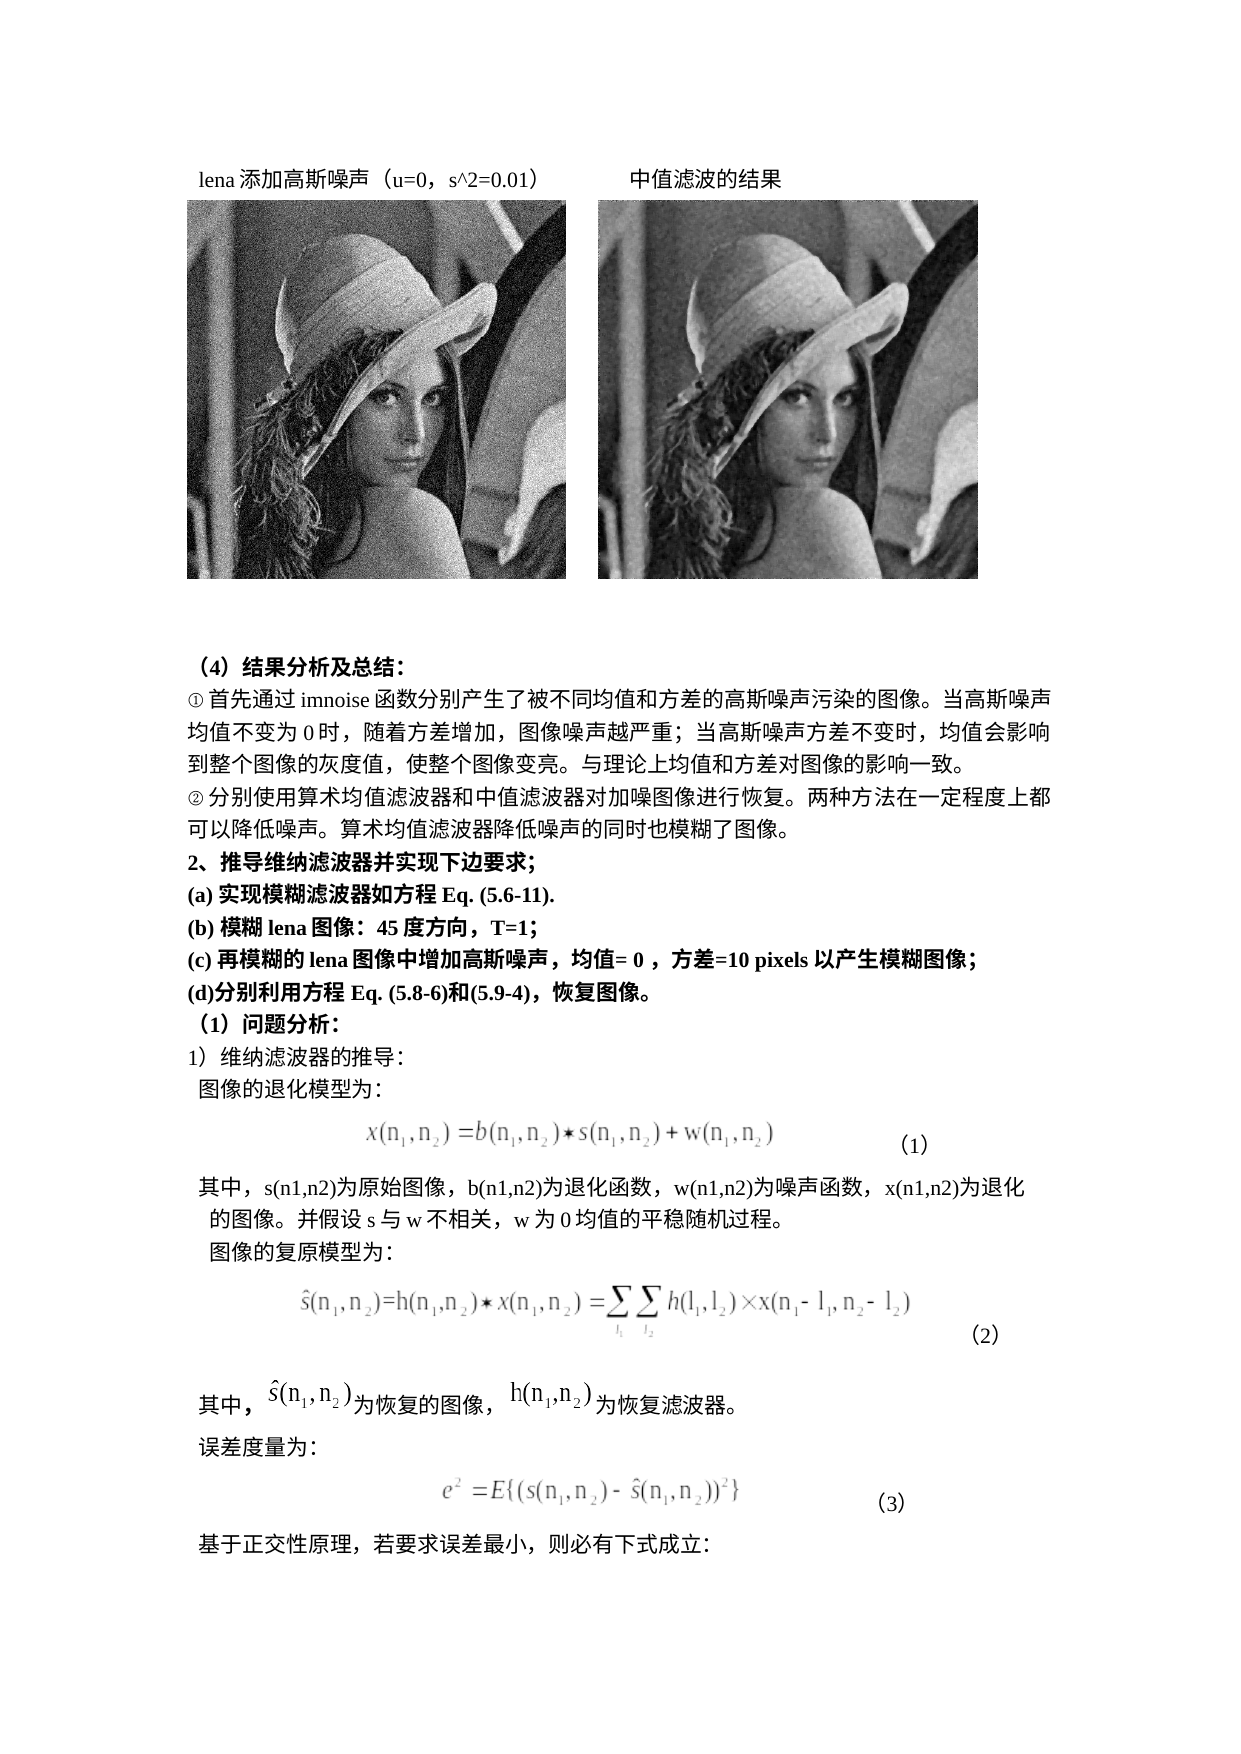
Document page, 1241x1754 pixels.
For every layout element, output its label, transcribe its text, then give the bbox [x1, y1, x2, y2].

text ②分别使用算术均值滤波器和中值滤波器对加噪图像进行恢复。两种方法在一定程度上都可以降低噪声。算术均值滤波器降低噪声的同时也模糊了图像。 [187, 779, 1053, 844]
text （4）结果分析及总结： [187, 649, 1053, 682]
text 其中，为恢复的图像，为恢复滤波器。 [187, 1364, 1053, 1429]
text 基于正交性原理，若要求误差最小，则必有下式成立： [187, 1527, 1053, 1559]
text (a) 实现模糊滤波器如方程Eq. (5.6-11). [187, 877, 1053, 909]
text (d)分别利用方程 Eq. (5.8-6)和(5.9-4)，恢复图像。 [187, 974, 1053, 1007]
text 1）维纳滤波器的推导： [187, 1039, 1053, 1072]
text (c) 再模糊的lena图像中增加高斯噪声，均值= 0 ，方差=10 pixels 以产生模糊图像； [187, 942, 1053, 974]
text 图像的退化模型为： [187, 1072, 1053, 1104]
text （1）问题分析： [187, 1007, 1053, 1039]
text 图像的复原模型为： [187, 1234, 1053, 1267]
text 误差度量为： [187, 1429, 1053, 1462]
text ①首先通过imnoise函数分别产生了被不同均值和方差的高斯噪声污染的图像。当高斯噪声均值不变为0时，随着方差增加，图像噪声越严重；当高斯噪声方差不变时，均值会影响到整个图像的灰度值，使整个图像变亮。与理论上均值和方差对图像的影响一致。 [187, 682, 1053, 779]
text (b) 模糊lena图像：45度方向，T=1； [187, 909, 1053, 942]
text （2） [187, 1267, 1053, 1364]
text （3） [187, 1462, 1053, 1527]
text 的图像。并假设s与w不相关，w为0均值的平稳随机过程。 [187, 1202, 1053, 1234]
picture [598, 200, 978, 579]
picture [187, 200, 566, 579]
text 其中，s(n1,n2)为原始图像，b(n1,n2)为退化函数，w(n1,n2)为噪声函数，x(n1,n2)为退化 [187, 1169, 1053, 1202]
text 2、推导维纳滤波器并实现下边要求； [187, 844, 1053, 877]
text （1） [187, 1104, 1053, 1169]
text lena添加高斯噪声（u=0，s^2=0.01） 中值滤波的结果 [187, 162, 1053, 194]
